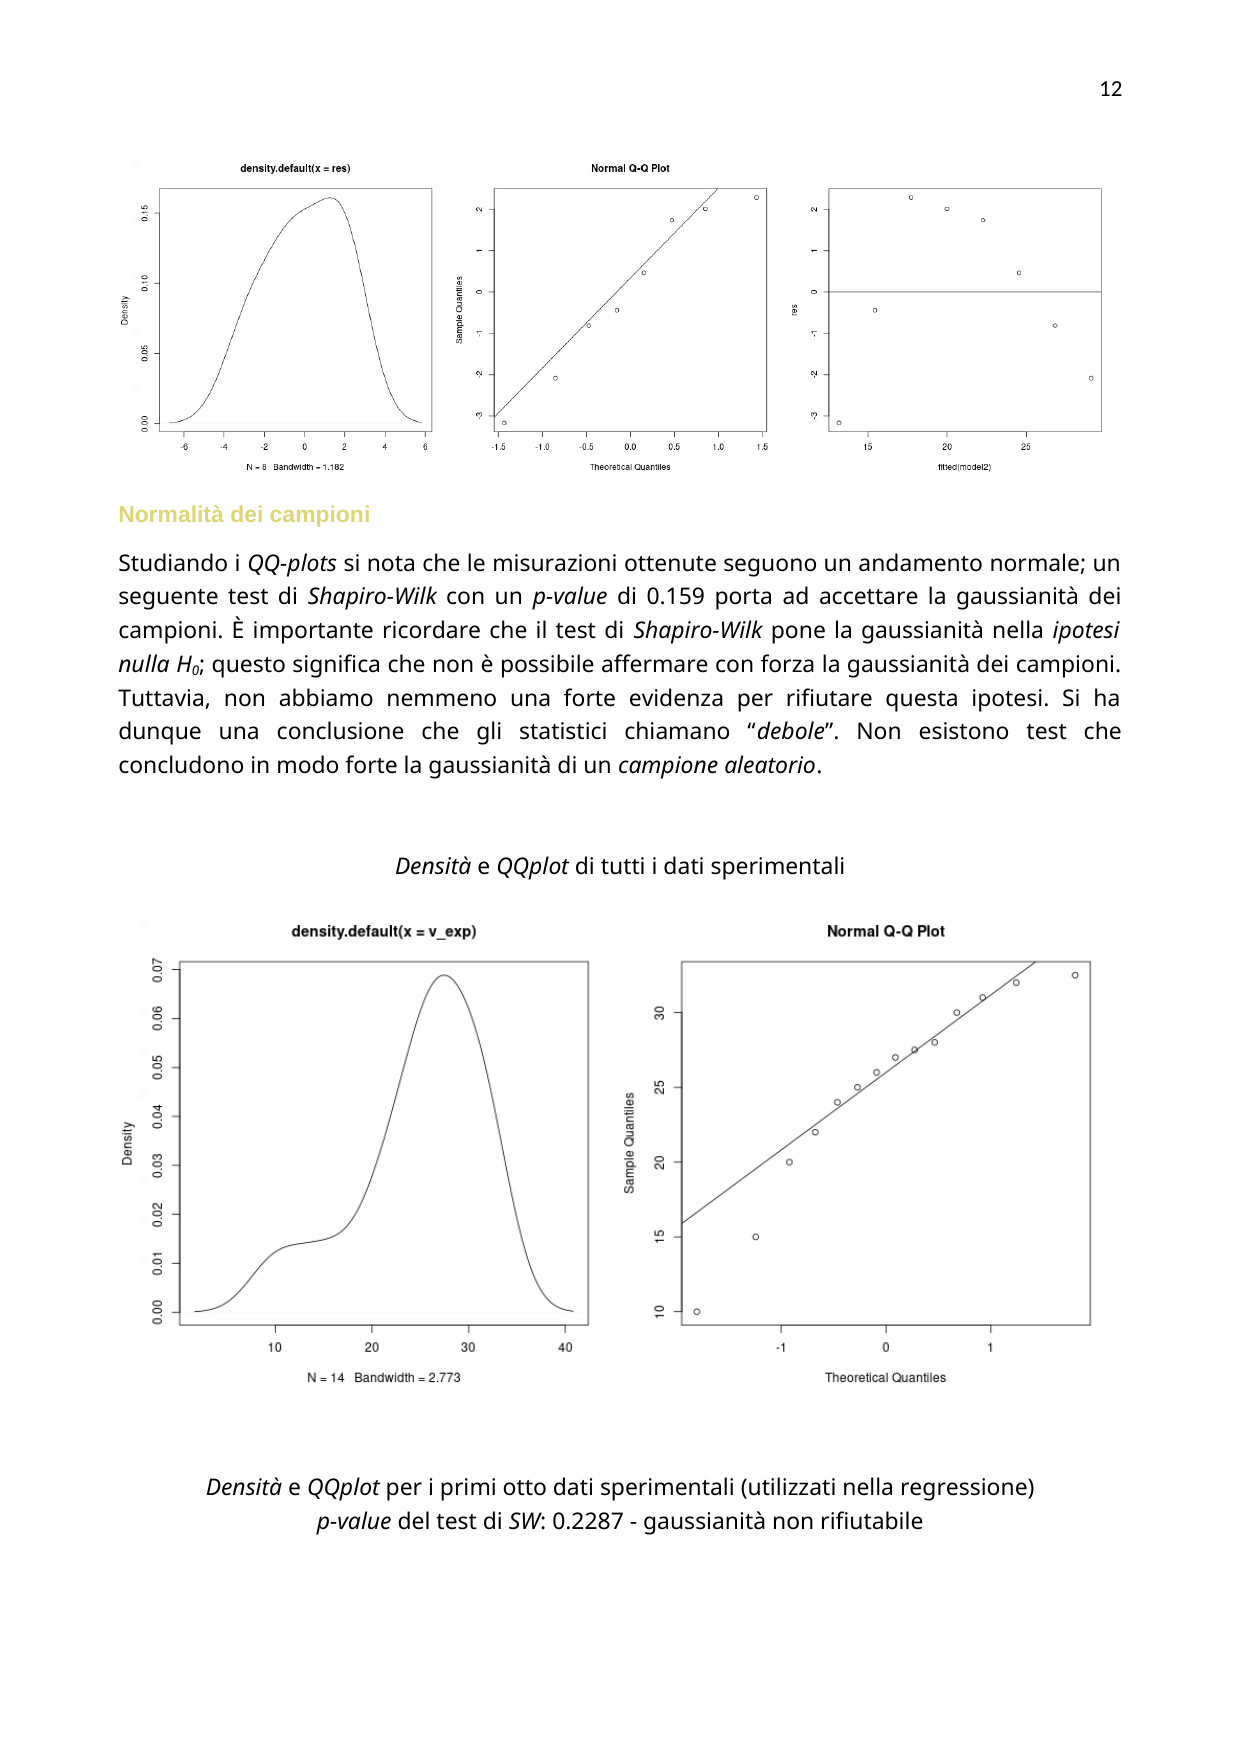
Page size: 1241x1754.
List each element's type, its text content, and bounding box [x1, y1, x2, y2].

text Studiando i QQ-plots si nota che le misurazioni ottenute seguono un andamento normale; un seguente test di Shapiro-Wilk con un p-value di 0.159 porta ad accettare la gaussianità dei campioni. È importante ricordare che il test di Shapiro-Wilk pone la gaussianità nella ipotesi nulla H0; questo significa che non è possibile affermare con forza la gaussianità dei campioni. Tuttavia, non abbiamo nemmeno una forte evidenza per rifiutare questa ipotesi. Si ha dunque una conclusione che gli statistici chiamano “debole”. Non esistono test che concludono in modo forte la gaussianità di un campione aleatorio. [118, 546, 1122, 780]
text Normalità dei campioni [118, 501, 1122, 528]
text Densità e QQplot di tutti i dati sperimentali [118, 850, 1122, 881]
picture [118, 900, 1122, 1402]
picture [118, 147, 1122, 483]
text Densità e QQplot per i primi otto dati sperimentali (utilizzati nella regressione) p-value del test di SW: 0.2287 - gaussianità non rifiutabile [118, 1471, 1122, 1536]
